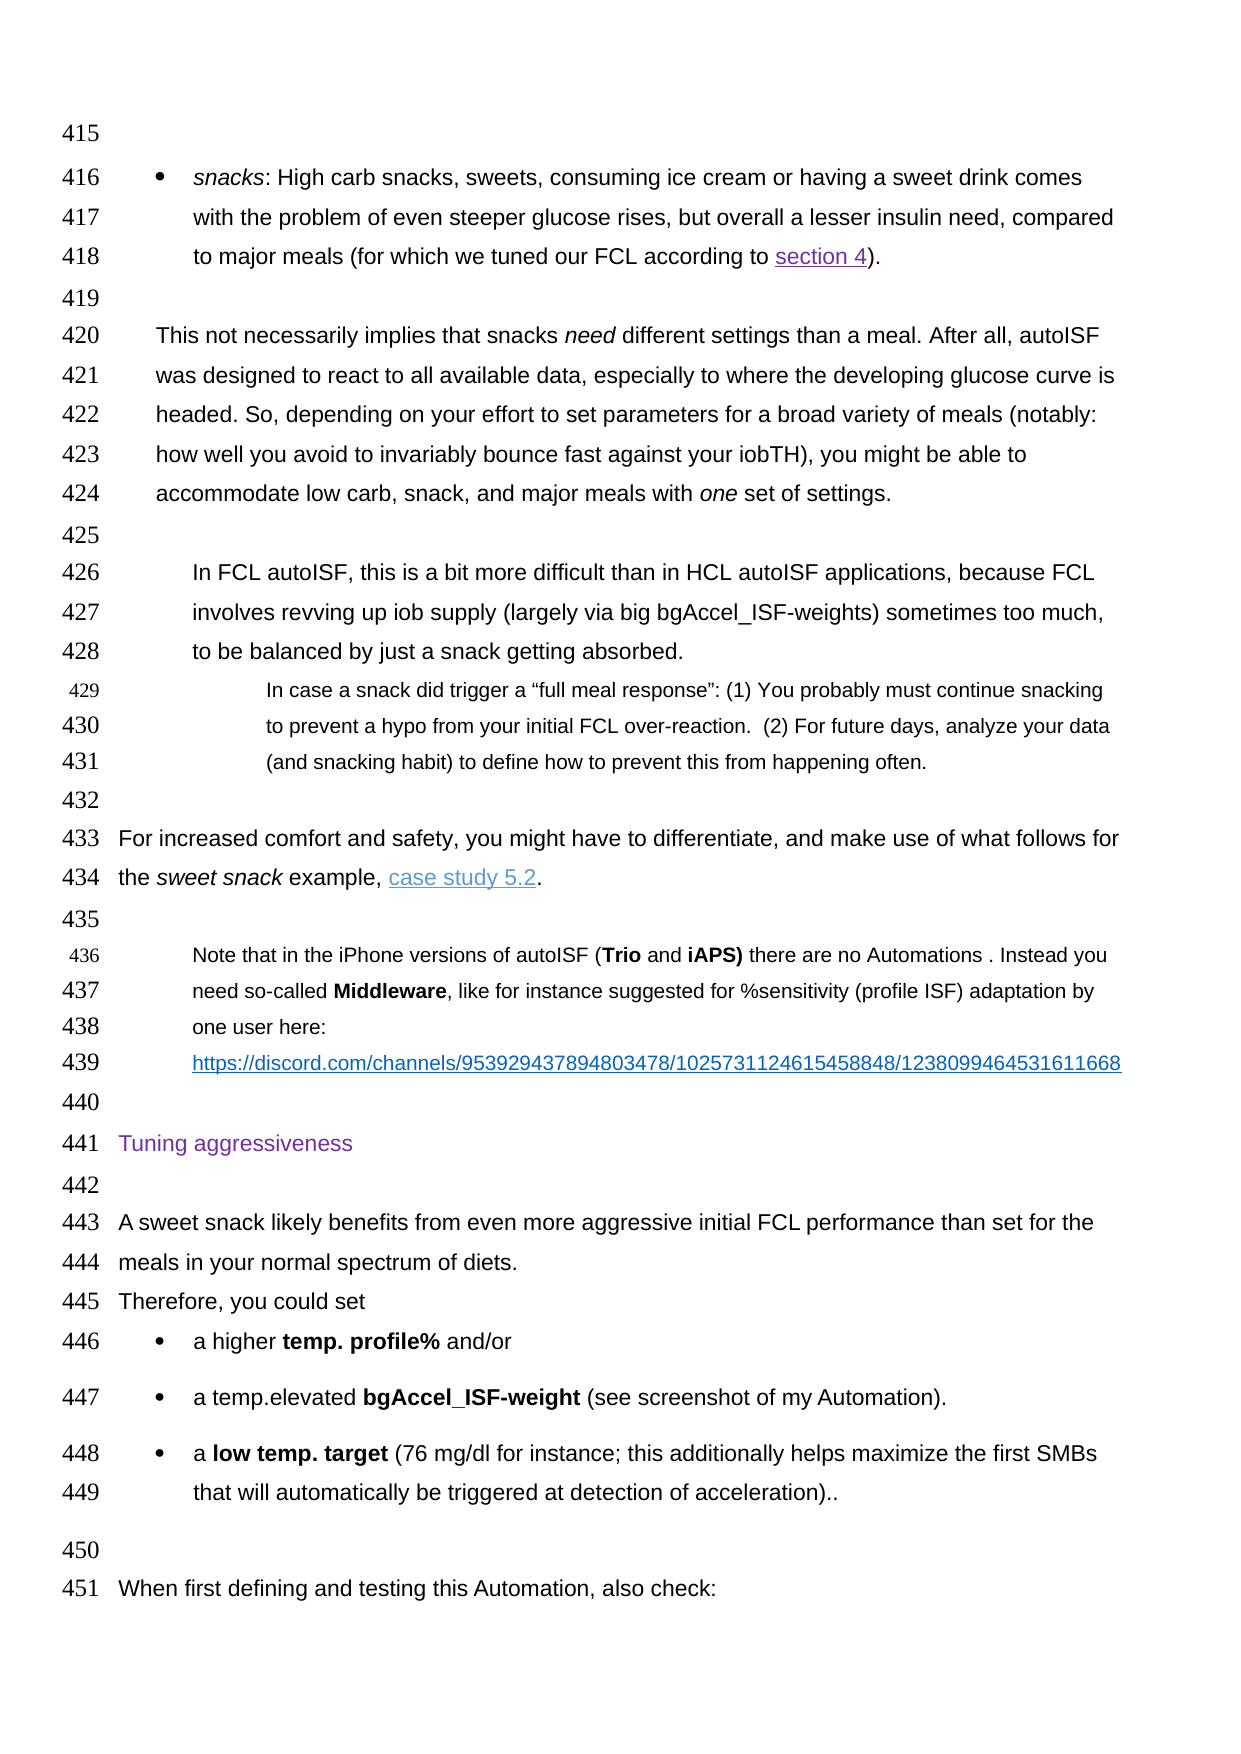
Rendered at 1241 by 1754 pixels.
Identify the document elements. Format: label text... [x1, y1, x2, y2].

list a low temp. target (76 mg/dl for instance; this additionally helps maximize the first SMBs that will automatically be triggered at detection of acceleration).. [156, 1440, 1122, 1506]
text For increased comfort and safety, you might have to differentiate, and make use of what follows for the sweet snack example, case study 5.2. [118, 825, 1122, 891]
list a higher temp. profile% and/or [156, 1328, 1122, 1354]
text A sweet snack likely benefits from even more aggressive initial FCL performance than set for the meals in your normal spectrum of diets. [118, 1209, 1122, 1275]
text Note that in the iPhone versions of autoISF (Trio and iAPS) there are no Automations . Instead you need so-called Middleware, like for instance suggested for %sensitivity (profile ISF) adaptation by one user here: https://discord.com/channels/953929437894803478/1025731124615458848/1238099464531611668 [192, 943, 1122, 1072]
text Tuning aggressiveness [118, 1130, 1122, 1157]
list a temp.elevated bgAccel_ISF-weight (see screenshot of my Automation). [156, 1384, 1122, 1410]
text Therefore, you could set [118, 1288, 1122, 1314]
text In case a snack did trigger a “full meal response”: (1) You probably must continue snacking to prevent a hypo from your initial FCL over-reaction. (2) For future days, analyze your data (and snacking habit) to define how to prevent this from happening often. [266, 678, 1122, 773]
text In FCL autoISF, this is a bit more difficult than in HCL autoISF applications, because FCL involves revving up iob supply (largely via big bgAccel_ISF-weights) sometimes too much, to be balanced by just a snack getting absorbed. [192, 559, 1122, 664]
text This not necessarily implies that snacks need different settings than a meal. After all, autoISF was designed to react to all available data, especially to where the developing glucose curve is headed. So, depending on your effort to set parameters for a broad variety of meals (notably: how well you avoid to invariably bounce fast against your iobTH), you might be able to accommodate low carb, snack, and major meals with one set of settings. [156, 322, 1122, 507]
text When first defining and testing this Automation, also check: [118, 1575, 1122, 1601]
list snacks: High carb snacks, sweets, consuming ice cream or having a sweet drink comes with the problem of even steeper glucose rises, but overall a lesser insulin need, compared to major meals (for which we tuned our FCL according to section 4). [156, 164, 1122, 270]
